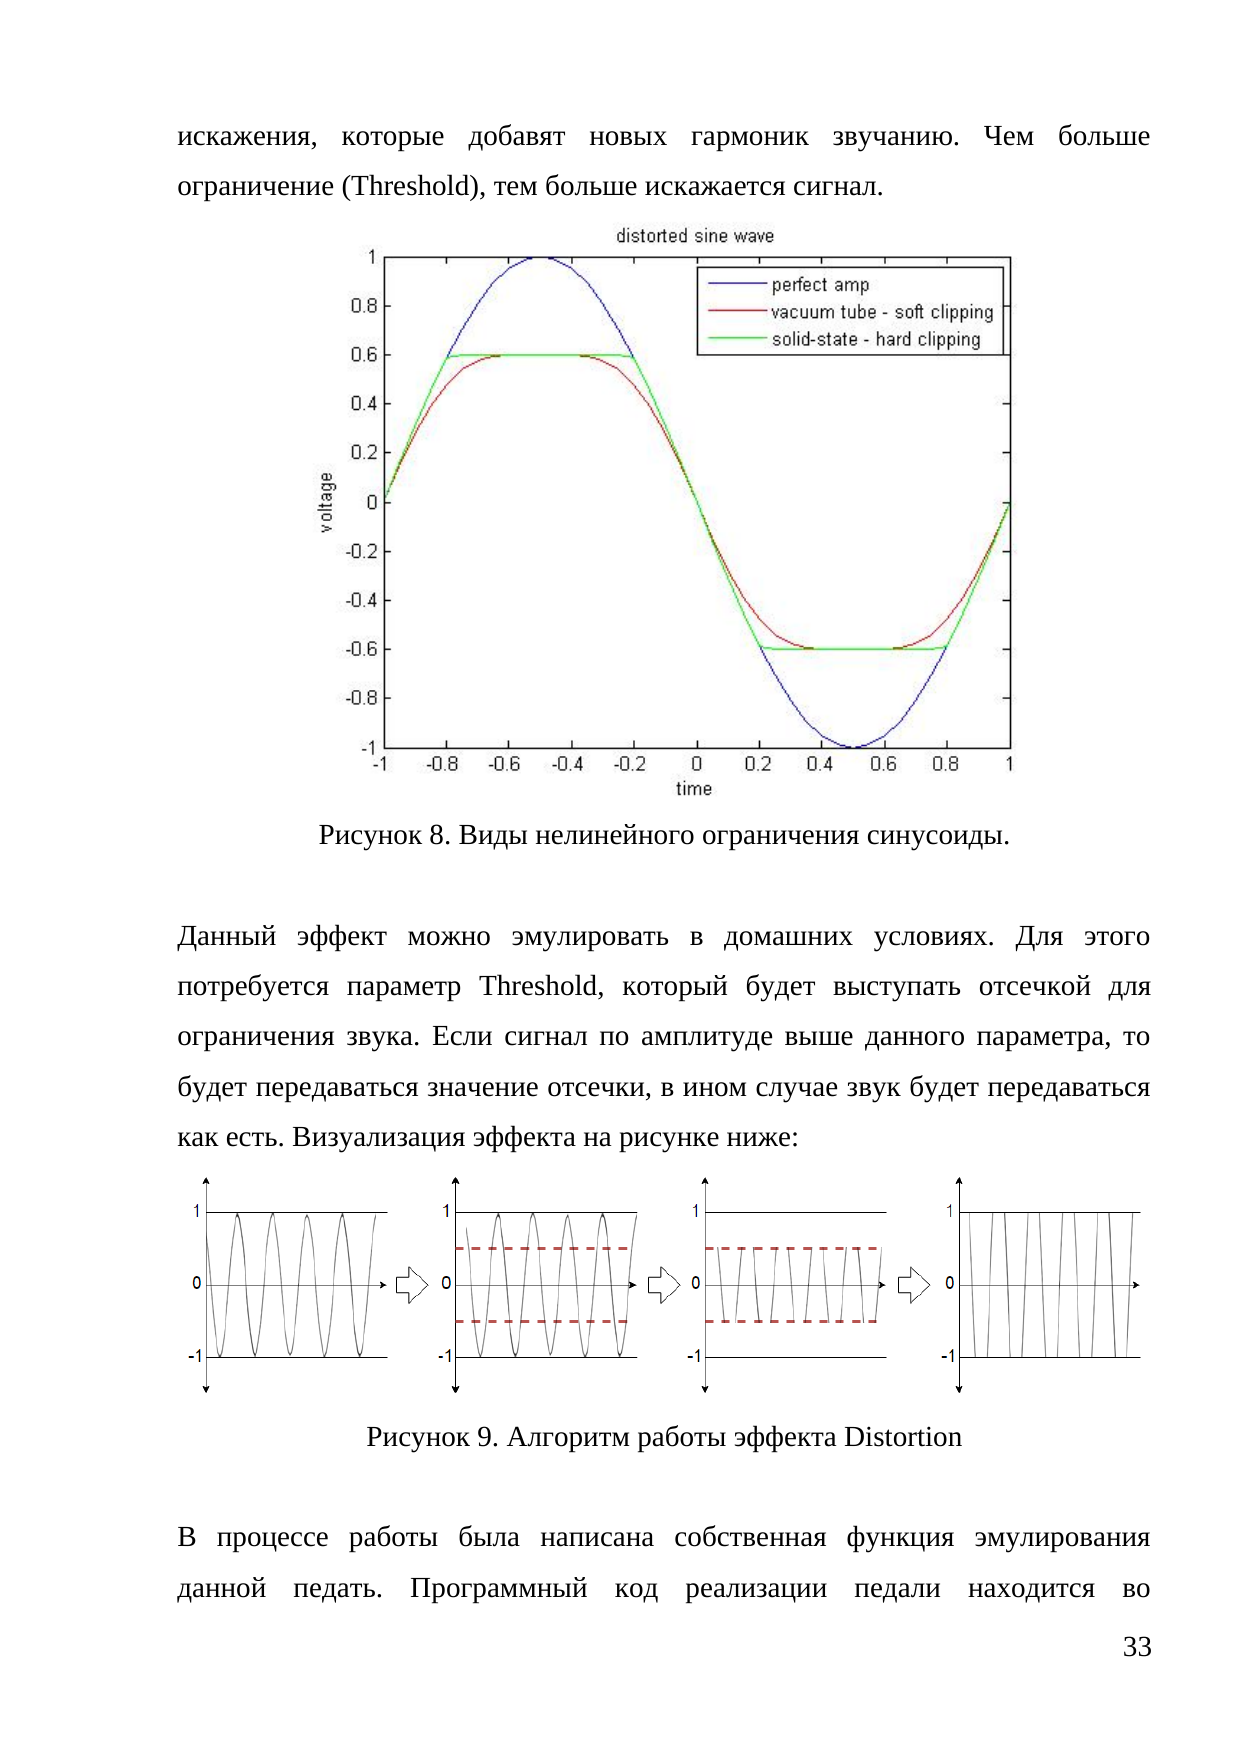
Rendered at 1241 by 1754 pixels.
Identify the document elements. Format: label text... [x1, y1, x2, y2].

text Рисунок 9. Алгоритм работы эффекта Distortion [177, 1419, 1152, 1452]
text Рисунок 8. Виды нелинейного ограничения синусоиды. [177, 817, 1152, 851]
picture [306, 218, 1023, 801]
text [177, 1519, 1152, 1603]
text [177, 118, 1152, 202]
picture [177, 1169, 1156, 1402]
text Данный эффект можно эмулировать в домашних условиях. Для этого потребуется параметр Threshold, который будет выступать отсечкой для ограничения звука. Если сигнал по амплитуде выше данного параметра, то будет передаваться значение отсечки, в ином случае звук будет передаваться как есть. Визуализация эффекта на рисунке ниже: [177, 867, 1152, 1153]
